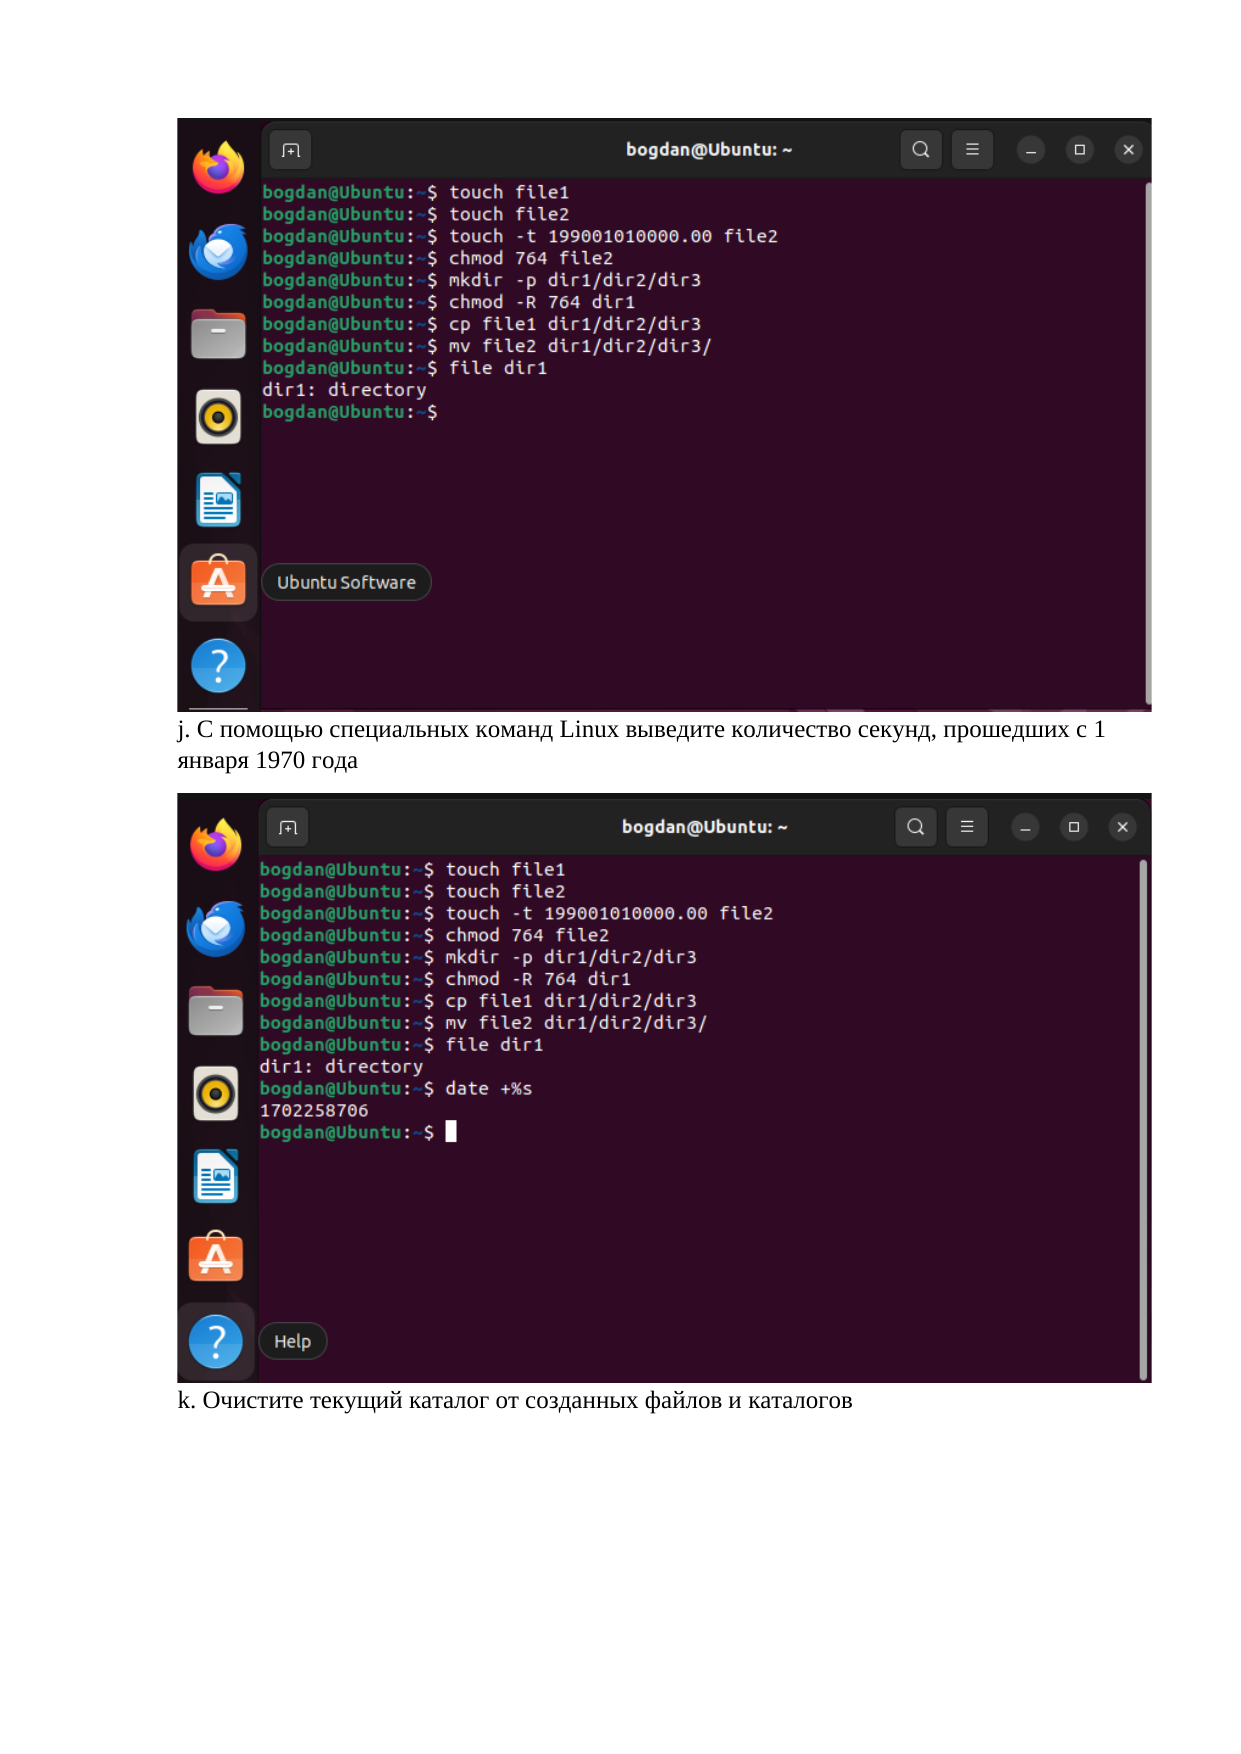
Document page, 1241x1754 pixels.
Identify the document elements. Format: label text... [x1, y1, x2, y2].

text j. С помощью специальных команд Linux выведите количество секунд, прошедших с 1 января 1970 года [177, 712, 1152, 774]
text k. Очистите текущий каталог от созданных файлов и каталогов [177, 1383, 1152, 1413]
picture [177, 118, 1152, 712]
picture [177, 793, 1152, 1383]
